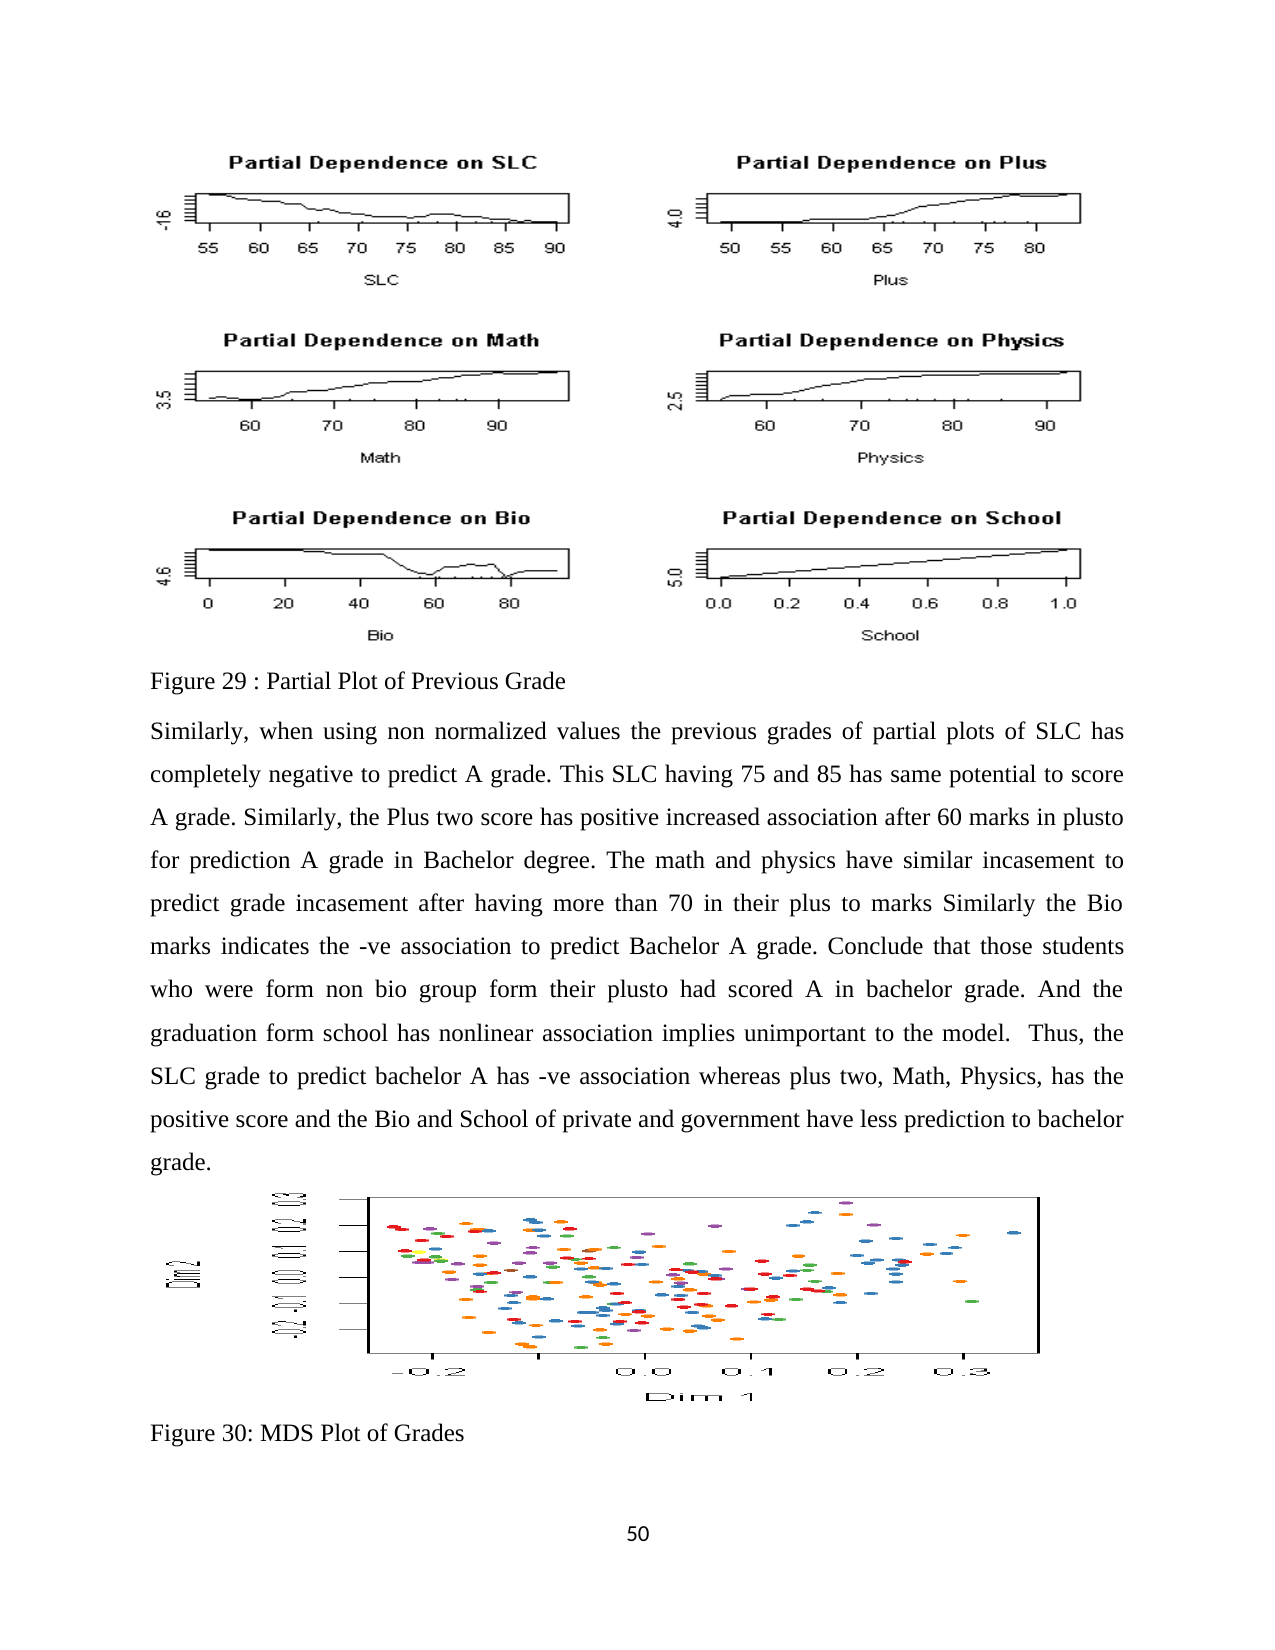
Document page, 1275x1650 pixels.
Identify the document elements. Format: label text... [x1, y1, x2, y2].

picture [150, 1190, 1080, 1405]
text Similarly, when using non normalized values the previous grades of partial plots of SLC has completely negative to predict A grade. This SLC having 75 and 85 has same potential to score A grade. Similarly, the Plus two score has positive increased association after 60 marks in plusto for prediction A grade in Bachelor degree. The math and physics have similar incasement to predict grade incasement after having more than 70 in their plus to marks Similarly the Bio marks indicates the -ve association to predict Bachelor A grade. Conclude that those students who were form non bio group form their plusto had scored A in bachelor grade. And the graduation form school has nonlinear association implies unimportant to the model. Thus, the SLC grade to predict bachelor A has -ve association whereas plus two, Math, Physics, has the positive score and the Bio and School of private and government have less prediction to bachelor grade. [150, 716, 1125, 1176]
text Figure 30: MDS Plot of Grades [150, 1418, 1125, 1447]
text Figure 29 : Partial Plot of Previous Grade [150, 666, 1125, 695]
picture [150, 150, 1097, 646]
